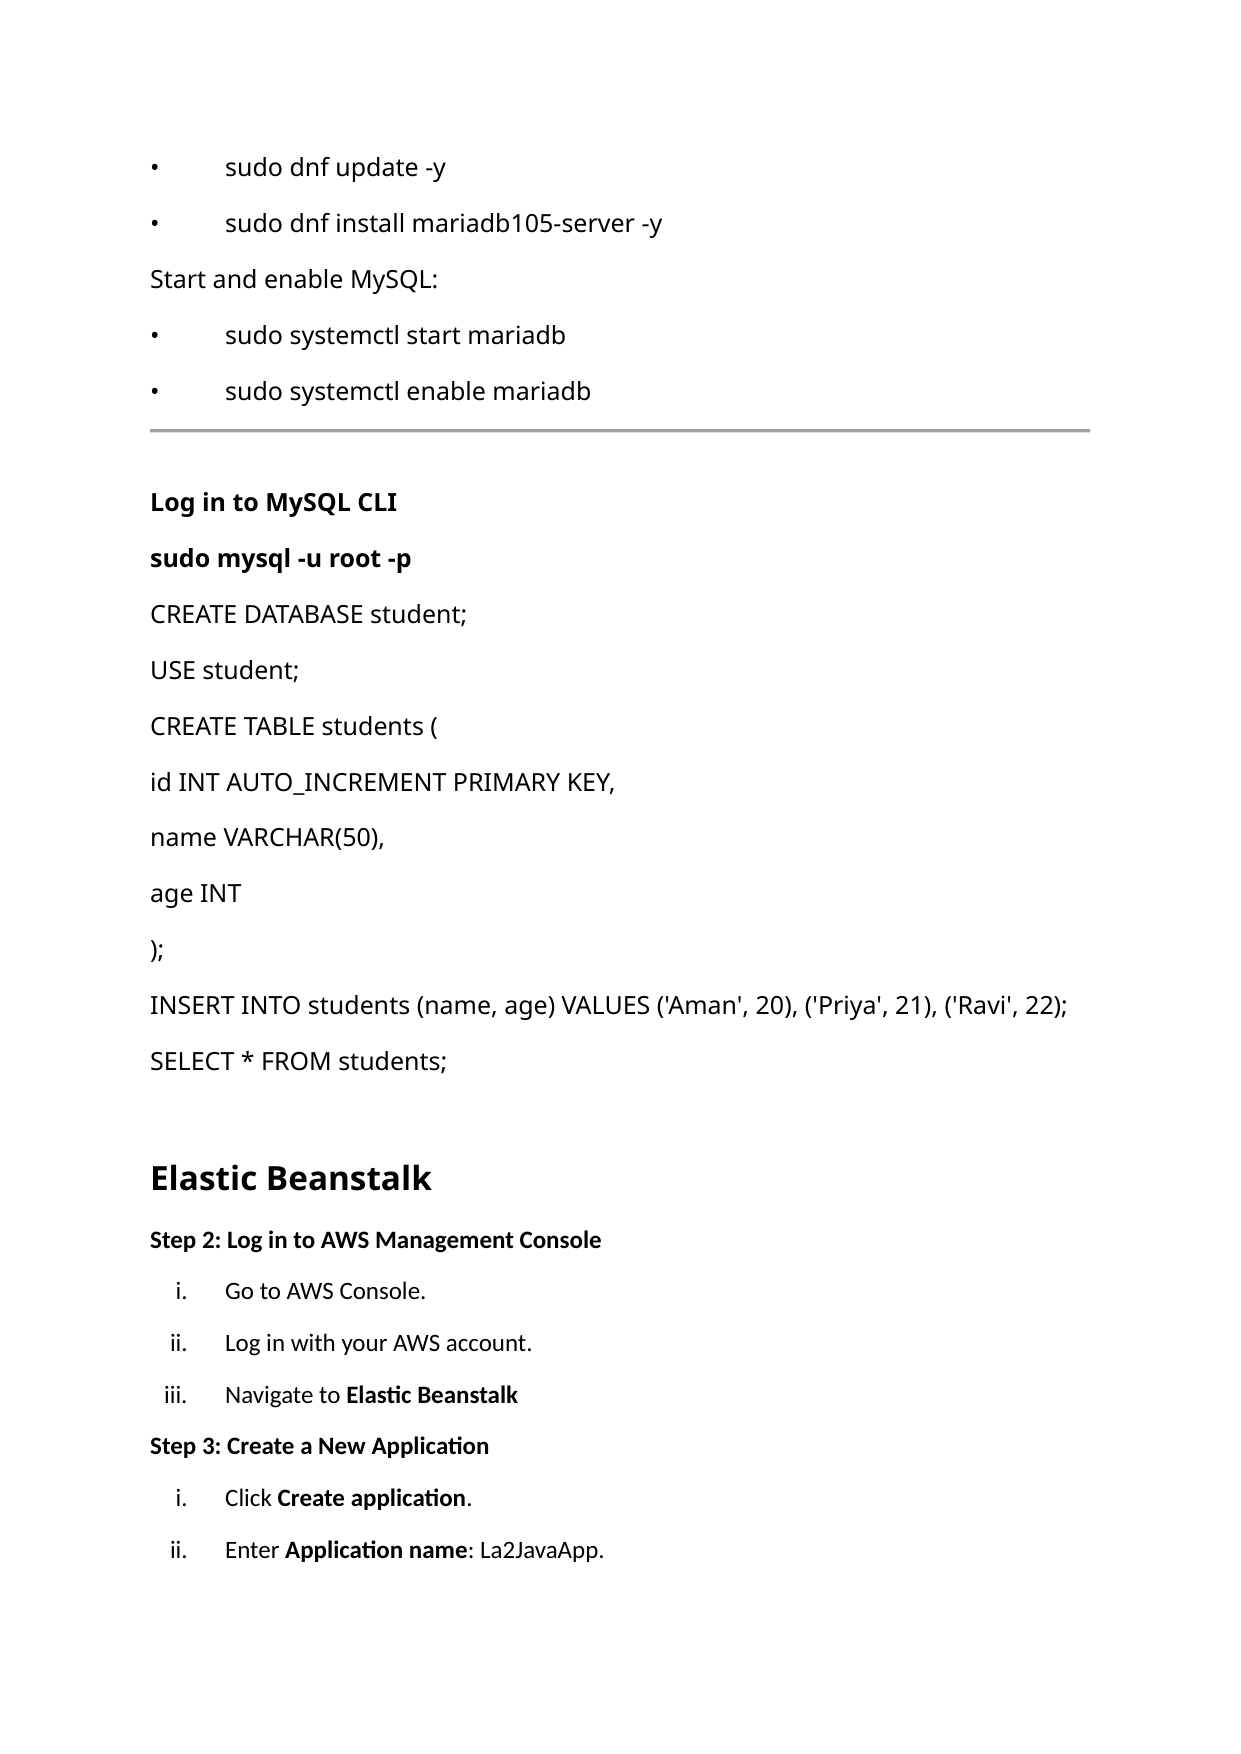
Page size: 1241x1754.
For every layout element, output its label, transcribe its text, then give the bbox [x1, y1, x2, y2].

text sudo mysql -u root -p [150, 541, 1090, 575]
list Enter Application name: La2JavaApp. [187, 1534, 1090, 1564]
text SELECT * FROM students; [150, 1043, 1090, 1077]
text id INT AUTO_INCREMENT PRIMARY KEY, [150, 764, 1090, 798]
list sudo systemctl start mariadb [150, 317, 1090, 352]
text USE student; [150, 652, 1090, 687]
text name VARCHAR(50), [150, 820, 1090, 854]
list sudo dnf install mariadb105-server -y [150, 206, 1090, 240]
list sudo systemctl enable mariadb [150, 373, 1090, 407]
text Log in to MySQL CLI [150, 485, 1090, 519]
text ); [150, 932, 1090, 966]
list Go to AWS Console. [187, 1276, 1090, 1306]
list Click Create application. [187, 1482, 1090, 1513]
list Log in with your AWS account. [187, 1327, 1090, 1358]
text CREATE DATABASE student; [150, 597, 1090, 631]
text Elastic Beanstalk [150, 1155, 1090, 1200]
text Step 3: Create a New Application [150, 1431, 1090, 1461]
text CREATE TABLE students ( [150, 708, 1090, 742]
list sudo dnf update -y [150, 150, 1090, 184]
text age INT [150, 876, 1090, 910]
text Start and enable MySQL: [150, 262, 1090, 296]
list Navigate to Elastic Beanstalk [187, 1379, 1090, 1409]
text Step 2: Log in to AWS Management Console [150, 1224, 1090, 1254]
text INSERT INTO students (name, age) VALUES ('Aman', 20), ('Priya', 21), ('Ravi', 22); [150, 987, 1090, 1022]
